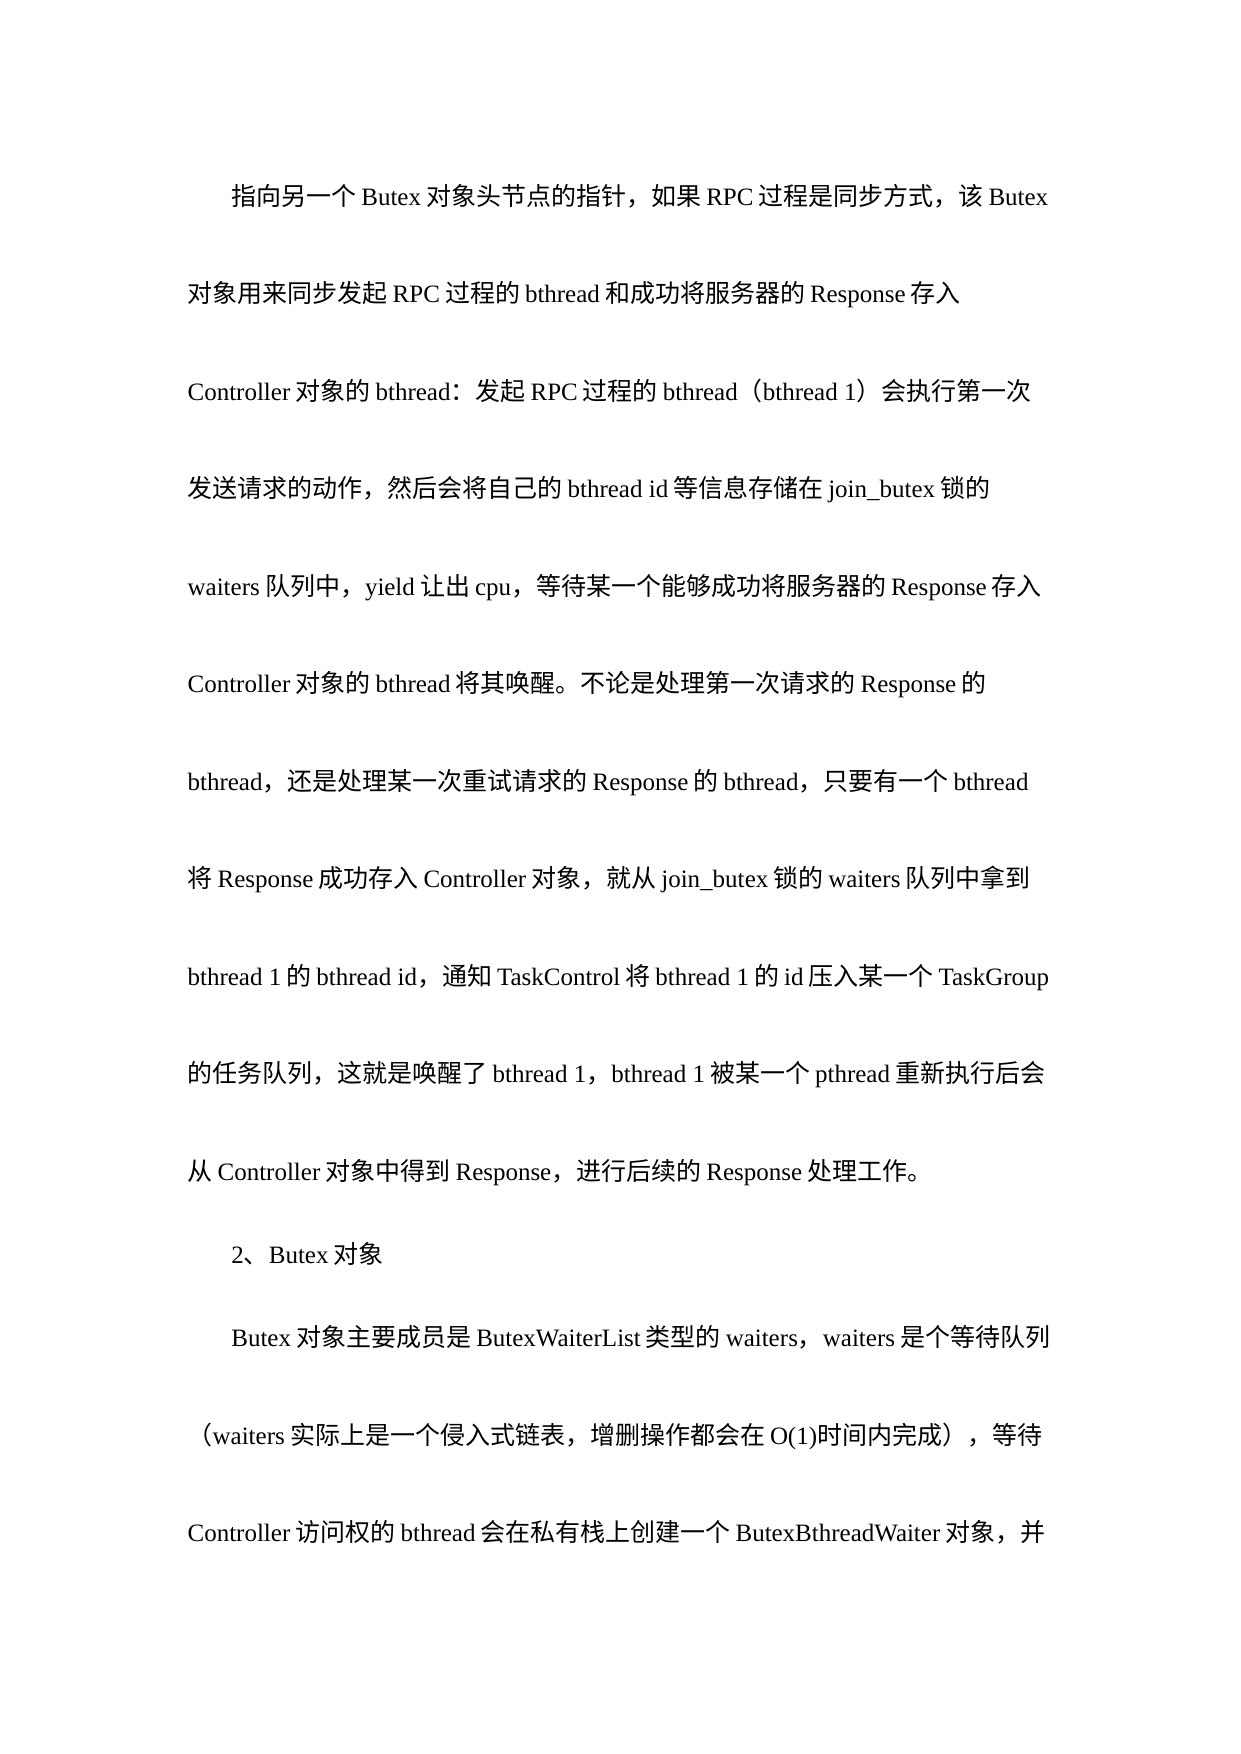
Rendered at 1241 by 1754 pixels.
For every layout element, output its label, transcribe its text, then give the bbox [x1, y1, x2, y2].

text 2、Butex对象 [187, 1220, 1053, 1285]
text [187, 1303, 1053, 1563]
text 指向另一个Butex对象头节点的指针，如果RPC过程是同步方式，该Butex对象用来同步发起RPC过程的bthread和成功将服务器的Response存入Controller对象的bthread：发起RPC过程的bthread（bthread 1）会执行第一次发送请求的动作，然后会将自己的bthread id等信息存储在join_butex锁的waiters队列中，yield让出cpu，等待某一个能够成功将服务器的Response存入Controller对象的bthread将其唤醒。不论是处理第一次请求的Response的bthread，还是处理某一次重试请求的Response的bthread，只要有一个bthread将Response成功存入Controller对象，就从join_butex锁的waiters队列中拿到bthread 1的bthread id，通知TaskControl将bthread 1的id压入某一个TaskGroup的任务队列，这就是唤醒了bthread 1，bthread 1被某一个pthread重新执行后会从Controller对象中得到Response，进行后续的Response处理工作。 [187, 162, 1053, 1202]
